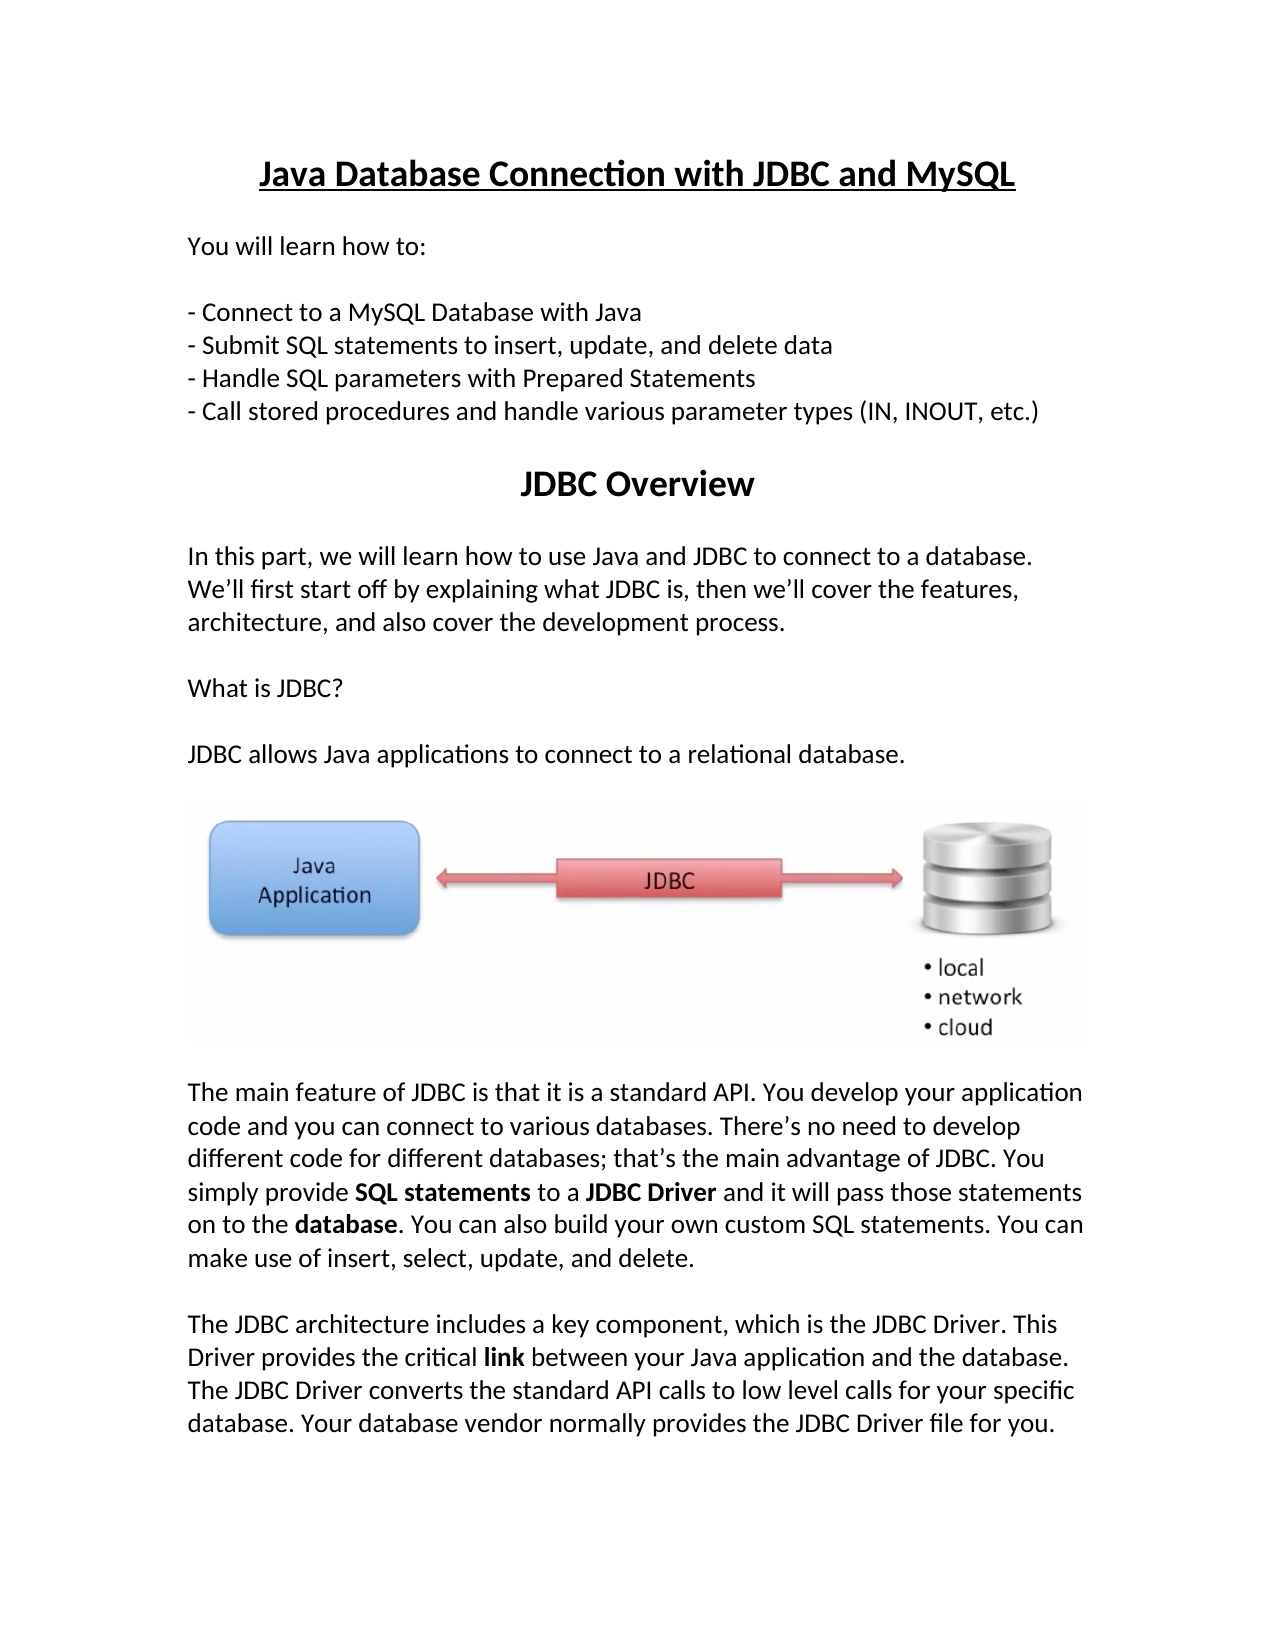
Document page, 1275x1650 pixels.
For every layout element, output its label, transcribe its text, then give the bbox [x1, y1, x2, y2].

text - Connect to a MySQL Database with Java [187, 295, 1087, 328]
text - Submit SQL statements to insert, update, and delete data [187, 328, 1087, 361]
text In this part, we will learn how to use Java and JDBC to connect to a database. We’ll first start off by explaining what JDBC is, then we’ll cover the features, architecture, and also cover the development process. [187, 539, 1087, 638]
text Java Database Connection with JDBC and MySQL [187, 150, 1087, 196]
text JDBC Overview [187, 460, 1087, 506]
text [187, 1307, 1087, 1439]
picture [187, 803, 1086, 1043]
text - Call stored procedures and handle various parameter types (IN, INOUT, etc.) [187, 394, 1087, 427]
text You will learn how to: [187, 229, 1087, 262]
text What is JDBC? [187, 671, 1087, 704]
text The main feature of JDBC is that it is a standard API. You develop your application code and you can connect to various databases. There’s no need to develop different code for different databases; that’s the main advantage of JDBC. You simply provide SQL statements to a JDBC Driver and it will pass those statements on to the database. You can also build your own custom SQL statements. You can make use of insert, select, update, and delete. [187, 1076, 1087, 1274]
text - Handle SQL parameters with Prepared Statements [187, 361, 1087, 394]
text JDBC allows Java applications to connect to a relational database. [187, 737, 1087, 770]
